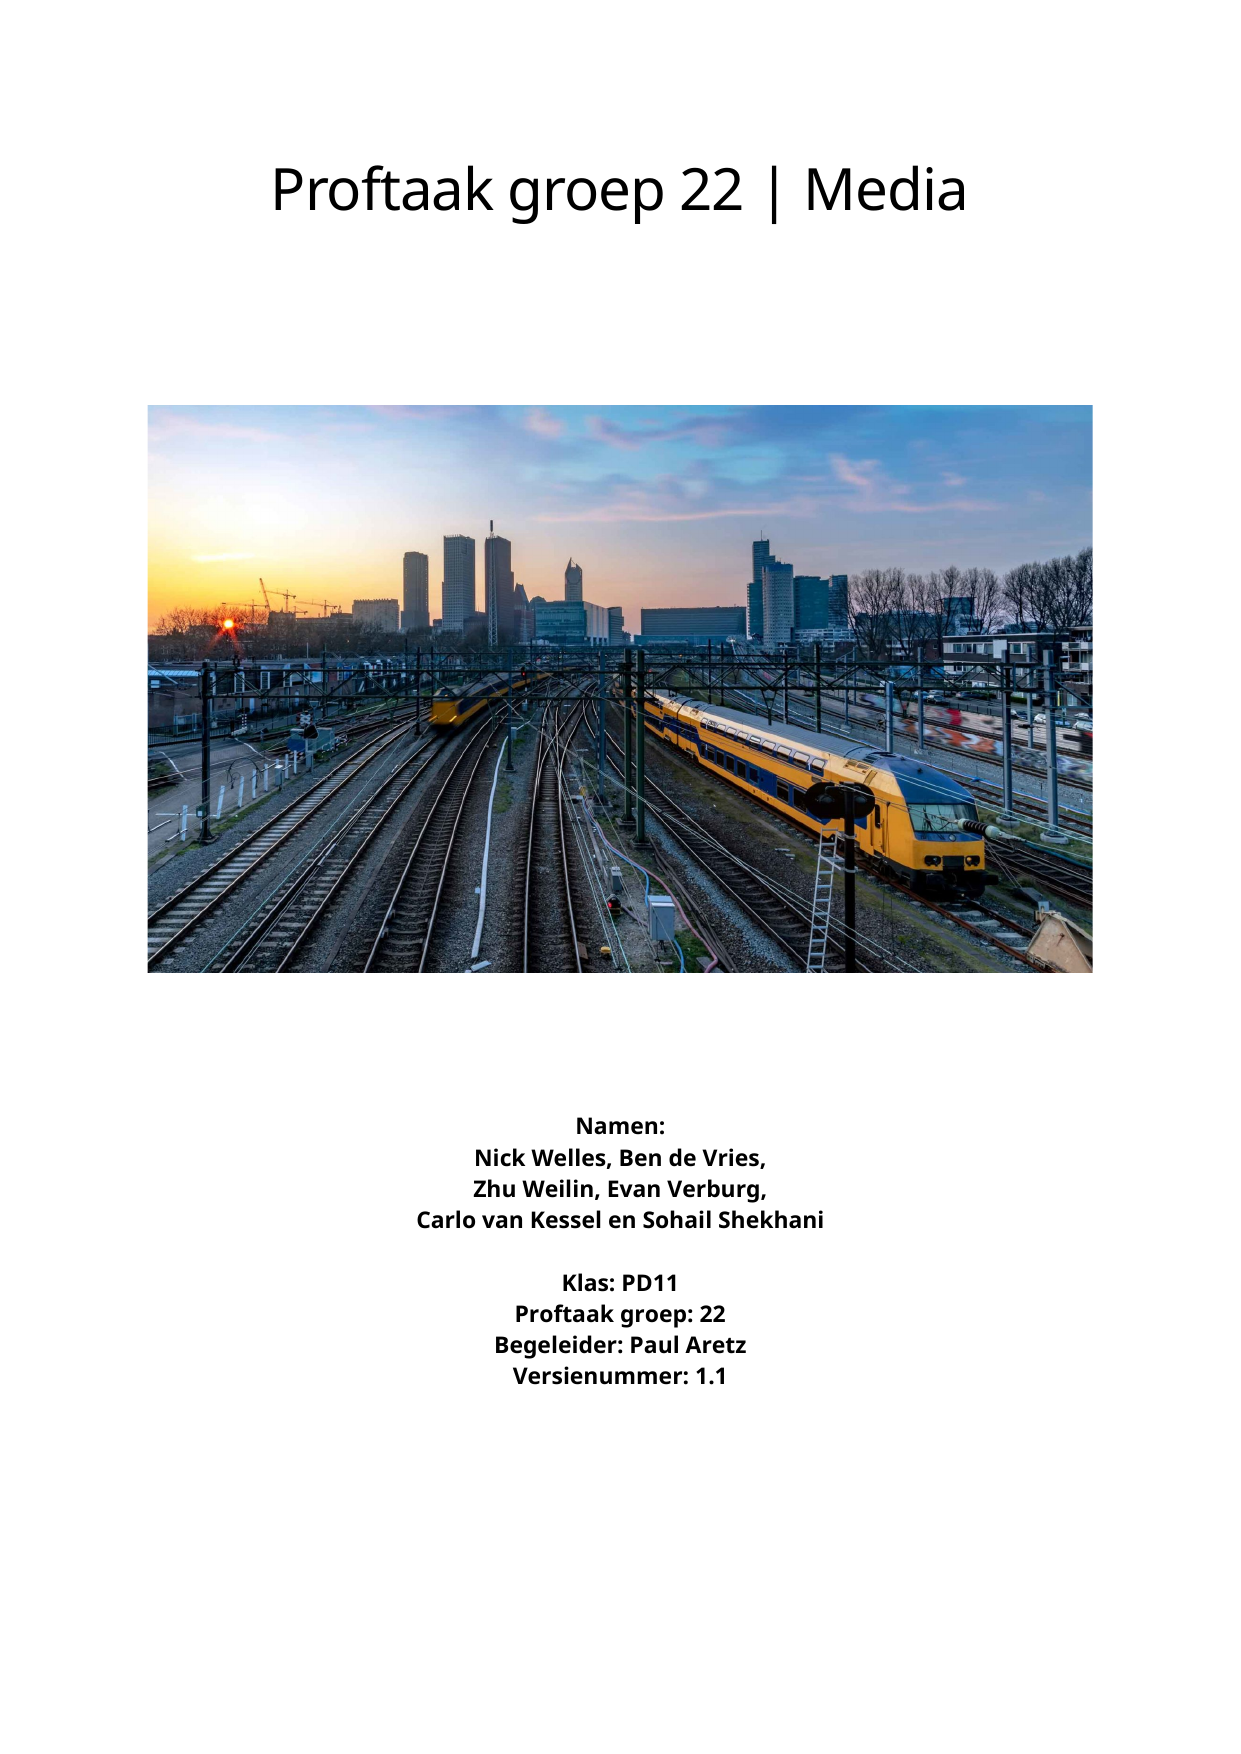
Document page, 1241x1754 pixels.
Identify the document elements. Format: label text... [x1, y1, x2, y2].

text Versienummer: 1.1 [148, 1360, 1093, 1392]
text Zhu Weilin, Evan Verburg, [148, 1173, 1093, 1204]
picture [147, 405, 1093, 973]
text Proftaak groep: 22 [148, 1298, 1093, 1329]
text Begeleider: Paul Aretz [148, 1329, 1093, 1360]
title Proftaak groep 22 | Media [148, 148, 1093, 227]
text Nick Welles, Ben de Vries, [148, 1142, 1093, 1173]
text Klas: PD11 [148, 1267, 1093, 1298]
text Carlo van Kessel en Sohail Shekhani [148, 1204, 1093, 1235]
text Namen: [148, 1110, 1093, 1142]
